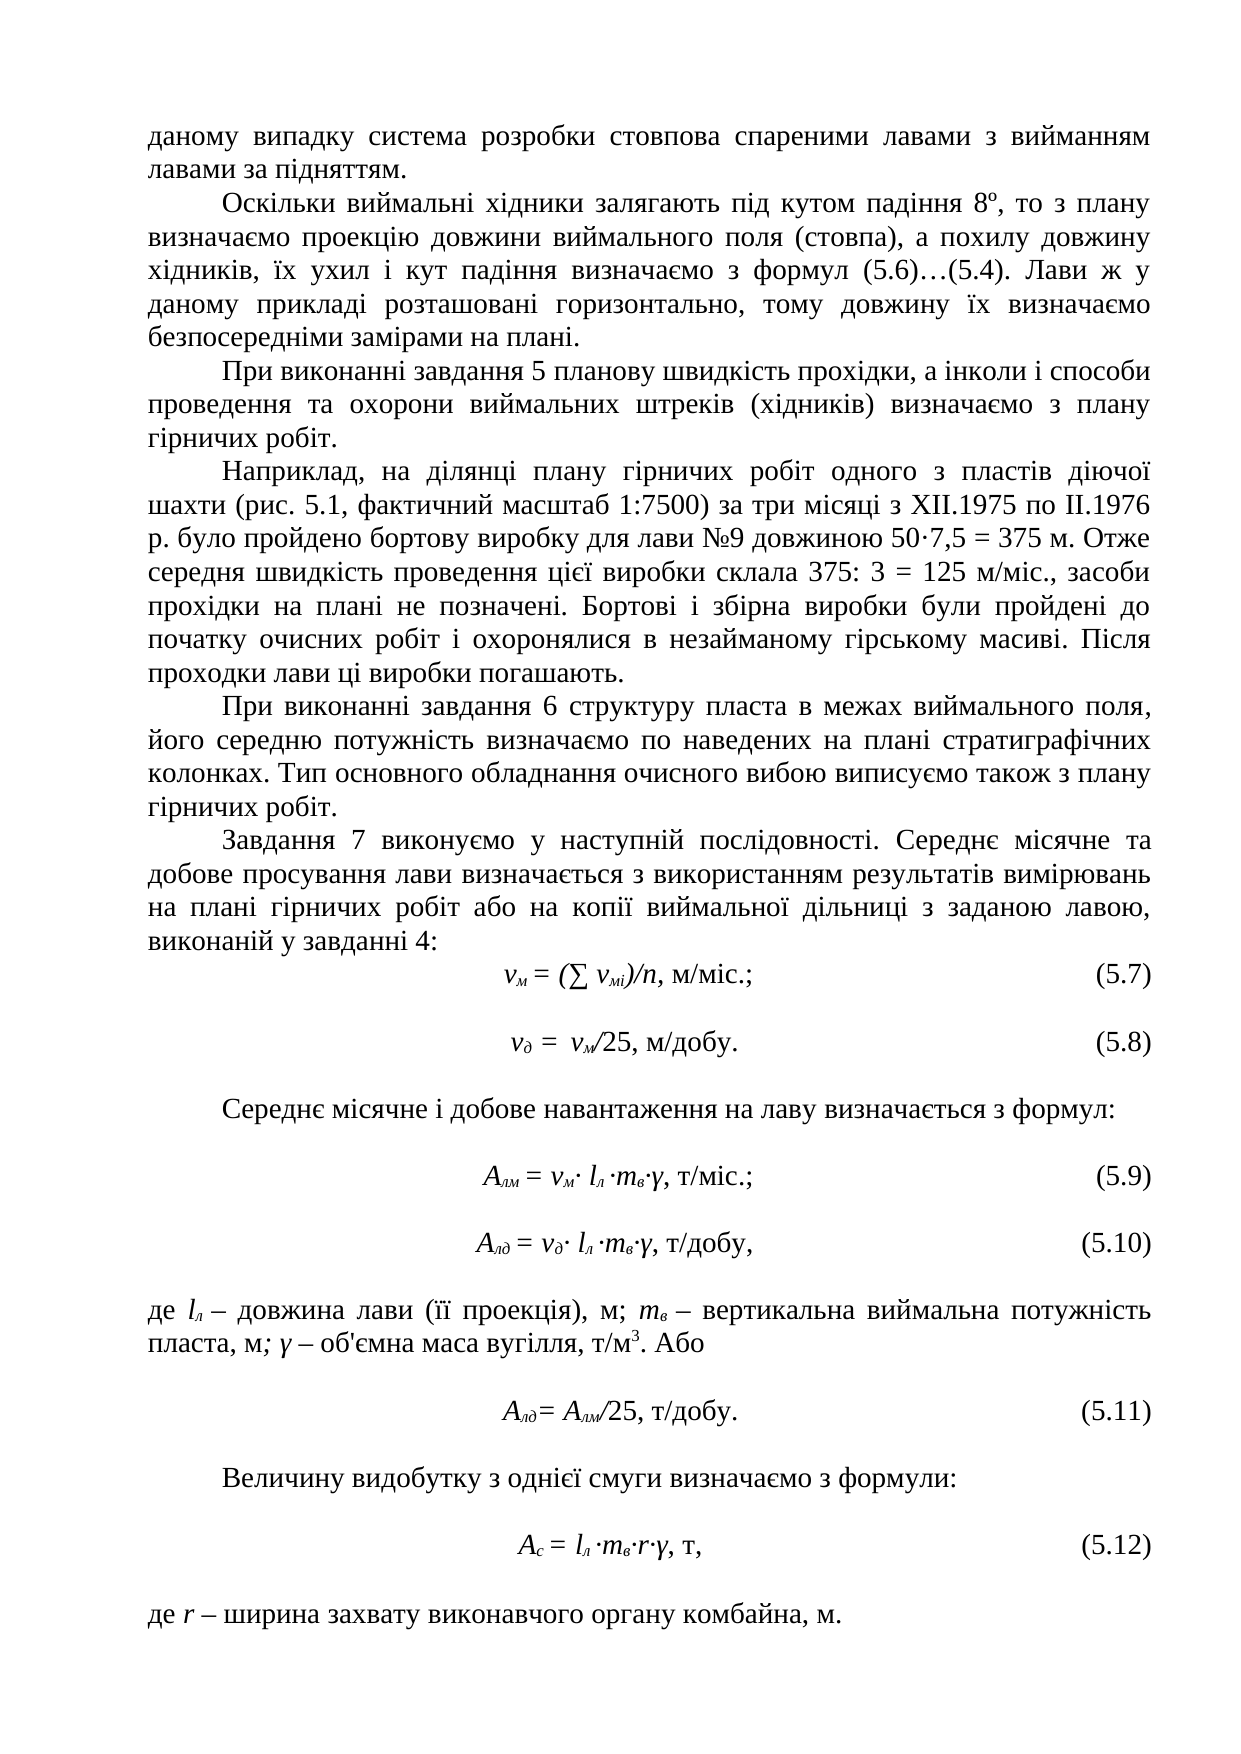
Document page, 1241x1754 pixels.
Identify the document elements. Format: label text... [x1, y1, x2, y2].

text Алд= Алм/25, т/добу. (5.11) [148, 1393, 1152, 1426]
text Алм = vм· lл ∙mв∙γ, т/міс.; (5.9) [148, 1158, 1152, 1191]
text При виконанні завдання 6 структуру пласта в межах виймального поля, його середню потужність визначаємо по наведених на плані стратиграфічних колонках. Тип основного обладнання очисного вибою виписуємо також з плану гірничих робіт. [148, 688, 1152, 822]
text Середнє місячне і добове навантаження на лаву визначається з формул: [148, 1091, 1152, 1124]
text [148, 118, 1152, 185]
text Величину видобутку з однієї смуги визначаємо з формули: [148, 1460, 1152, 1493]
text Завдання 7 виконуємо у наступній послідовності. Середнє місячне та добове просування лави визначається з використанням результатів вимірювань на плані гірничих робіт або на копії виймальної дільниці з заданою лавою, виконаній у завданні 4: [148, 822, 1152, 957]
text При виконанні завдання 5 планову швидкість прохідки, а інколи і способи проведення та охорони виймальних штреків (хідників) визначаємо з плану гірничих робіт. [148, 353, 1152, 453]
text де r – ширина захвату виконавчого органу комбайна, м. [148, 1596, 1152, 1629]
text vд = vм/25, м/добу. (5.8) [148, 1024, 1152, 1057]
text Ас = lл ∙mв∙r∙γ, т, (5.12) [148, 1527, 1152, 1560]
text Наприклад, на ділянці плану гірничих робіт одного з пластів діючої шахти (рис. 5.1, фактичний масштаб 1:7500) за три місяці з ХІІ.1975 по ІІ.1976 р. було пройдено бортову виробку для лави №9 довжиною 50·7,5 = 375 м. Отже середня швидкість проведення цієї виробки склала 375: 3 = 125 м/міс., засоби прохідки на плані не позначені. Бортові і збірна виробки були пройдені до початку очисних робіт і охоронялися в незайманому гірському масиві. Після проходки лави ці виробки погашають. [148, 453, 1152, 688]
text Оскільки виймальні хідники залягають під кутом падіння 8º, то з плану визначаємо проекцію довжини виймального поля (стовпа), а похилу довжину хідників, їх ухил і кут падіння визначаємо з формул (5.6)…(5.4). Лави ж у даному прикладі розташовані горизонтально, тому довжину їх визначаємо безпосередніми замірами на плані. [148, 185, 1152, 353]
text де lл – довжина лави (її проекція), м; mв – вертикальна виймальна потужність пласта, м; γ – об'ємна маса вугілля, т/м3. Або [148, 1292, 1152, 1359]
text Алд = vд· lл ∙mв∙γ, т/добу, (5.10) [148, 1225, 1152, 1258]
text vм = (∑ vмі)/n, м/міс.; (5.7) [148, 957, 1152, 990]
